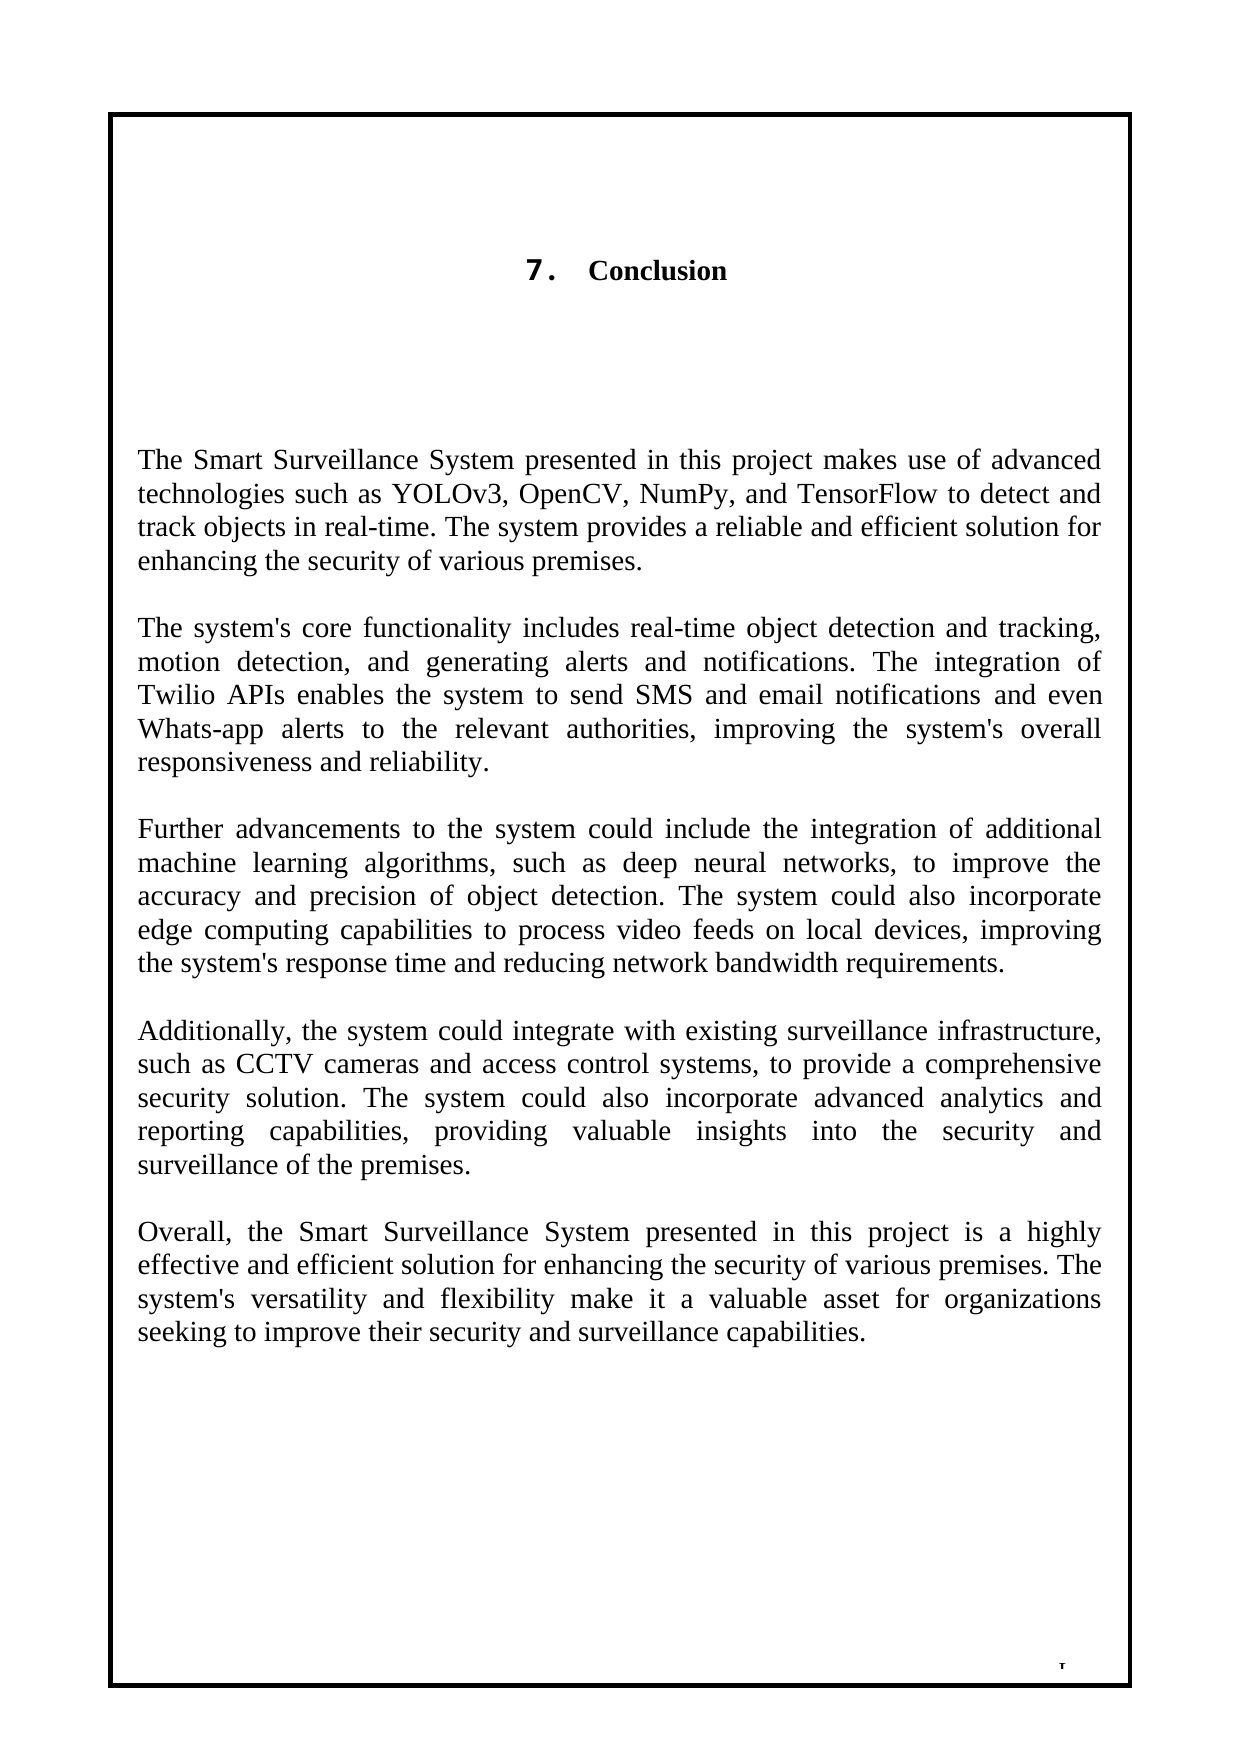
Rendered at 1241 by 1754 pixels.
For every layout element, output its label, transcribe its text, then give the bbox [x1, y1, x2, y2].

text The system's core functionality includes real-time object detection and tracking, motion detection, and generating alerts and notifications. The integration of Twilio APIs enables the system to send SMS and email notifications and even Whats-app alerts to the relevant authorities, improving the system's overall responsiveness and reliability. [137, 610, 1103, 778]
text Further advancements to the system could include the integration of additional machine learning algorithms, such as deep neural networks, to improve the accuracy and precision of object detection. The system could also incorporate edge computing capabilities to process video feeds on local devices, improving the system's response time and reducing network bandwidth requirements. [137, 811, 1103, 979]
text The Smart Surveillance System presented in this project makes use of advanced technologies such as YOLOv3, OpenCV, NumPy, and TensorFlow to detect and track objects in real-time. The system provides a reliable and efficient solution for enhancing the security of various premises. [137, 442, 1103, 577]
text Overall, the Smart Surveillance System presented in this project is a highly effective and efficient solution for enhancing the security of various premises. The system's versatility and flexibility make it a valuable asset for organizations seeking to improve their security and surveillance capabilities. [137, 1214, 1103, 1348]
text Additionally, the system could integrate with existing surveillance infrastructure, such as CCTV cameras and access control systems, to provide a comprehensive security solution. The system could also incorporate advanced analytics and reporting capabilities, providing valuable insights into the security and surveillance of the premises. [137, 1013, 1103, 1180]
subtitle Conclusion [150, 249, 1103, 288]
